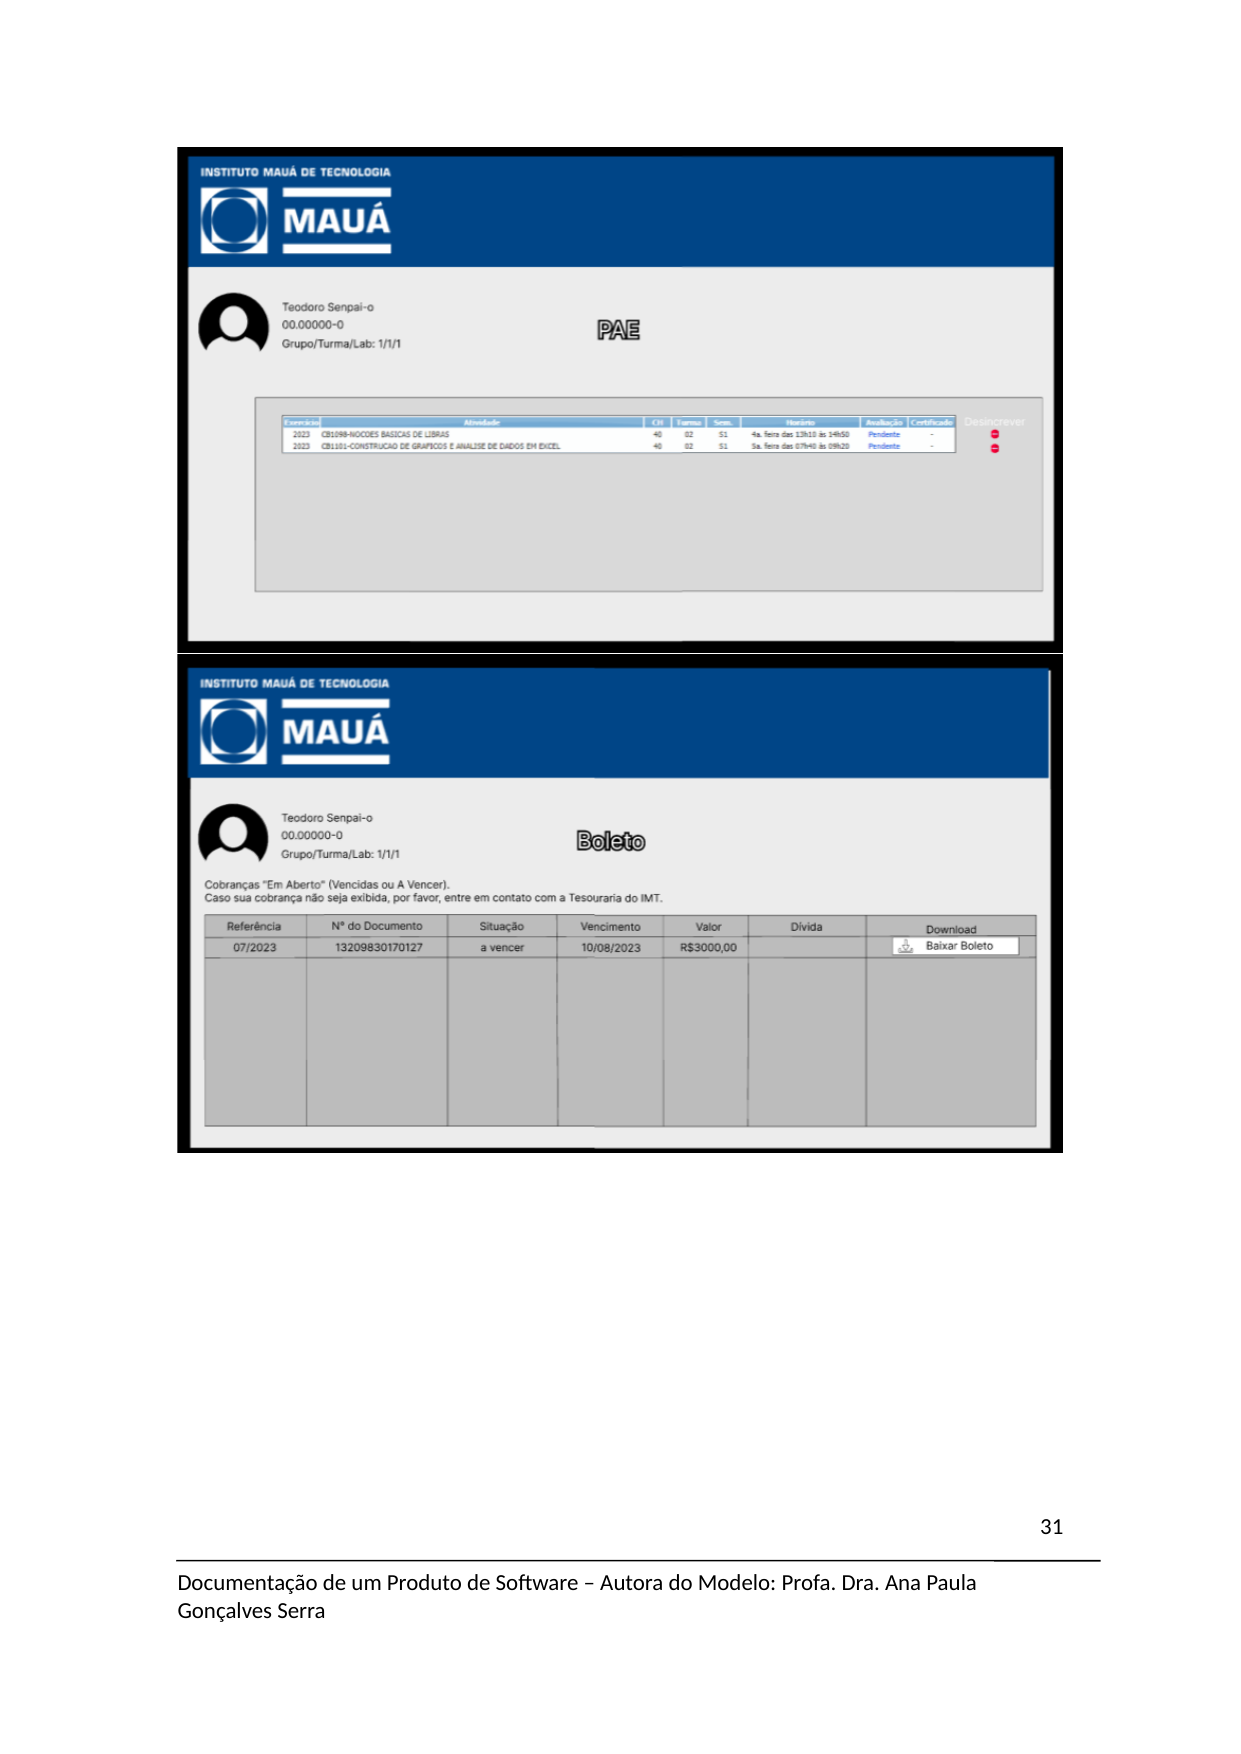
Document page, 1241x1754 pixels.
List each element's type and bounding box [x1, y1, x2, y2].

picture [177, 654, 1063, 1153]
picture [177, 147, 1063, 653]
